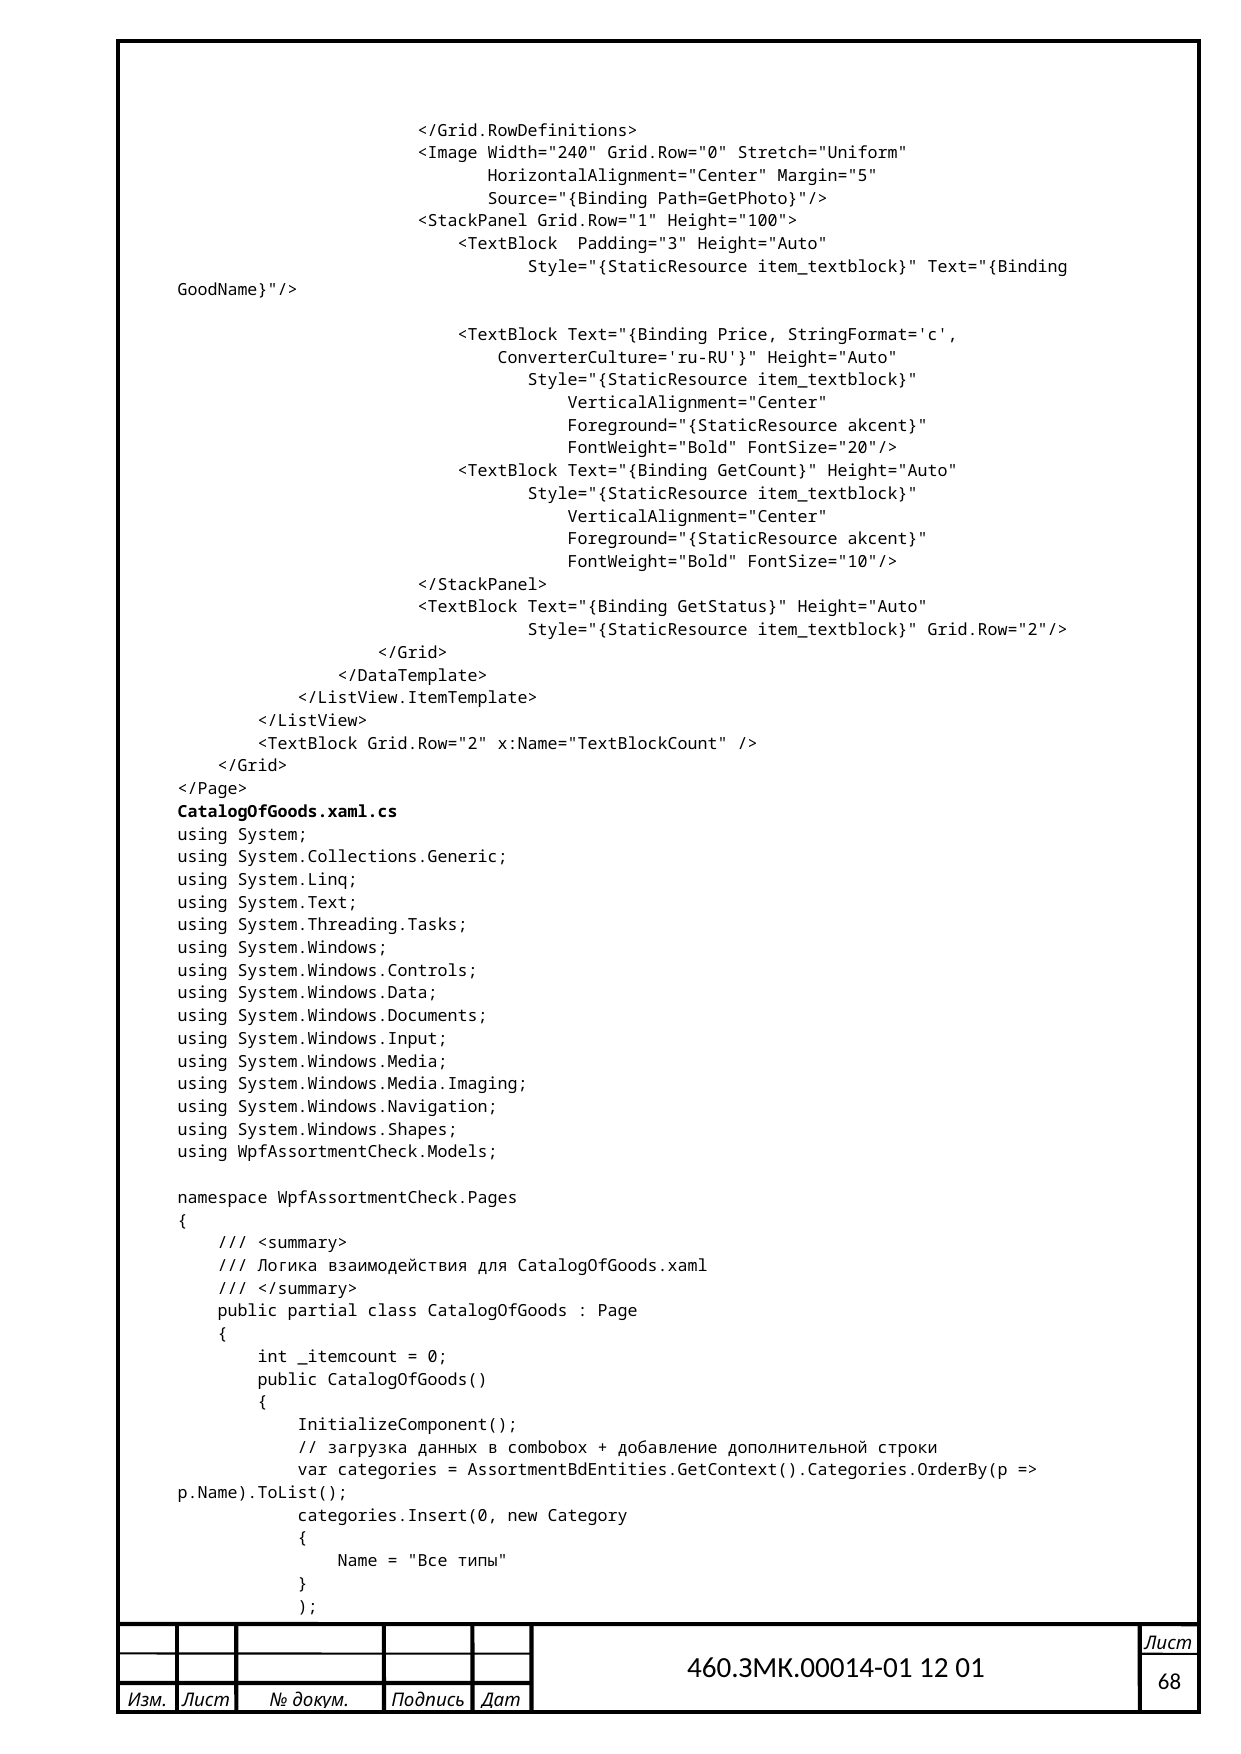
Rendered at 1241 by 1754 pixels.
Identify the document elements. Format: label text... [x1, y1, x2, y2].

text </Page> [177, 777, 1152, 799]
text using System.Threading.Tasks; [177, 913, 1152, 936]
text // загрузка данных в combobox + добавление дополнительной строки [177, 1435, 1152, 1458]
text <TextBlock Padding="3" Height="Auto" [177, 232, 1152, 254]
text { [177, 1526, 1152, 1549]
text using WpfAssortmentCheck.Models; [177, 1140, 1152, 1163]
text Source="{Binding Path=GetPhoto}"/> [177, 186, 1152, 209]
text VerticalAlignment="Center" [177, 504, 1152, 527]
text Style="{StaticResource item_textblock}" [177, 368, 1152, 391]
text CatalogOfGoods.xaml.cs [177, 799, 1152, 822]
text using System.Linq; [177, 867, 1152, 890]
text </StackPanel> [177, 572, 1152, 595]
text HorizontalAlignment="Center" Margin="5" [177, 163, 1152, 186]
text public partial class CatalogOfGoods : Page [177, 1299, 1152, 1322]
text /// </summary> [177, 1276, 1152, 1299]
text ); [177, 1594, 1152, 1617]
text <TextBlock Text="{Binding GetStatus}" Height="Auto" [177, 595, 1152, 618]
text Style="{StaticResource item_textblock}" Grid.Row="2"/> [177, 618, 1152, 640]
text { [177, 1390, 1152, 1412]
text </ListView.ItemTemplate> [177, 686, 1152, 708]
text <StackPanel Grid.Row="1" Height="100"> [177, 209, 1152, 232]
text categories.Insert(0, new Category [177, 1503, 1152, 1526]
text using System.Windows.Input; [177, 1026, 1152, 1049]
text <TextBlock Text="{Binding GetCount}" Height="Auto" [177, 459, 1152, 481]
text FontWeight="Bold" FontSize="10"/> [177, 549, 1152, 572]
text using System.Windows.Media; [177, 1049, 1152, 1072]
text using System.Windows.Shapes; [177, 1117, 1152, 1140]
text using System; [177, 822, 1152, 845]
text </DataTemplate> [177, 663, 1152, 686]
text InitializeComponent(); [177, 1412, 1152, 1435]
text Name = "Все типы" [177, 1549, 1152, 1571]
text int _itemcount = 0; [177, 1344, 1152, 1367]
text VerticalAlignment="Center" [177, 391, 1152, 413]
text using System.Windows; [177, 936, 1152, 958]
text using System.Windows.Data; [177, 981, 1152, 1004]
text using System.Collections.Generic; [177, 845, 1152, 867]
text </ListView> [177, 708, 1152, 731]
text { [177, 1322, 1152, 1344]
text var categories = AssortmentBdEntities.GetContext().Categories.OrderBy(p => p.Name).ToList(); [177, 1458, 1152, 1503]
text Foreground="{StaticResource akcent}" [177, 527, 1152, 549]
text <TextBlock Grid.Row="2" x:Name="TextBlockCount" /> [177, 731, 1152, 754]
text using System.Windows.Controls; [177, 958, 1152, 981]
text { [177, 1208, 1152, 1231]
text public CatalogOfGoods() [177, 1367, 1152, 1390]
text Style="{StaticResource item_textblock}" [177, 481, 1152, 504]
text </Grid.RowDefinitions> [177, 118, 1152, 141]
text using System.Windows.Documents; [177, 1004, 1152, 1026]
text <Image Width="240" Grid.Row="0" Stretch="Uniform" [177, 141, 1152, 163]
text <TextBlock Text="{Binding Price, StringFormat='c', [177, 322, 1152, 345]
text ConverterCulture='ru-RU'}" Height="Auto" [177, 345, 1152, 368]
text </Grid> [177, 640, 1152, 663]
text } [177, 1571, 1152, 1594]
text Style="{StaticResource item_textblock}" Text="{Binding GoodName}"/> [177, 254, 1152, 300]
text using System.Windows.Navigation; [177, 1094, 1152, 1117]
text using System.Text; [177, 890, 1152, 913]
text Foreground="{StaticResource akcent}" [177, 413, 1152, 436]
text </Grid> [177, 754, 1152, 777]
text namespace WpfAssortmentCheck.Pages [177, 1185, 1152, 1208]
text /// Логика взаимодействия для CatalogOfGoods.xaml [177, 1253, 1152, 1276]
text /// <summary> [177, 1231, 1152, 1253]
text using System.Windows.Media.Imaging; [177, 1072, 1152, 1094]
text FontWeight="Bold" FontSize="20"/> [177, 436, 1152, 459]
